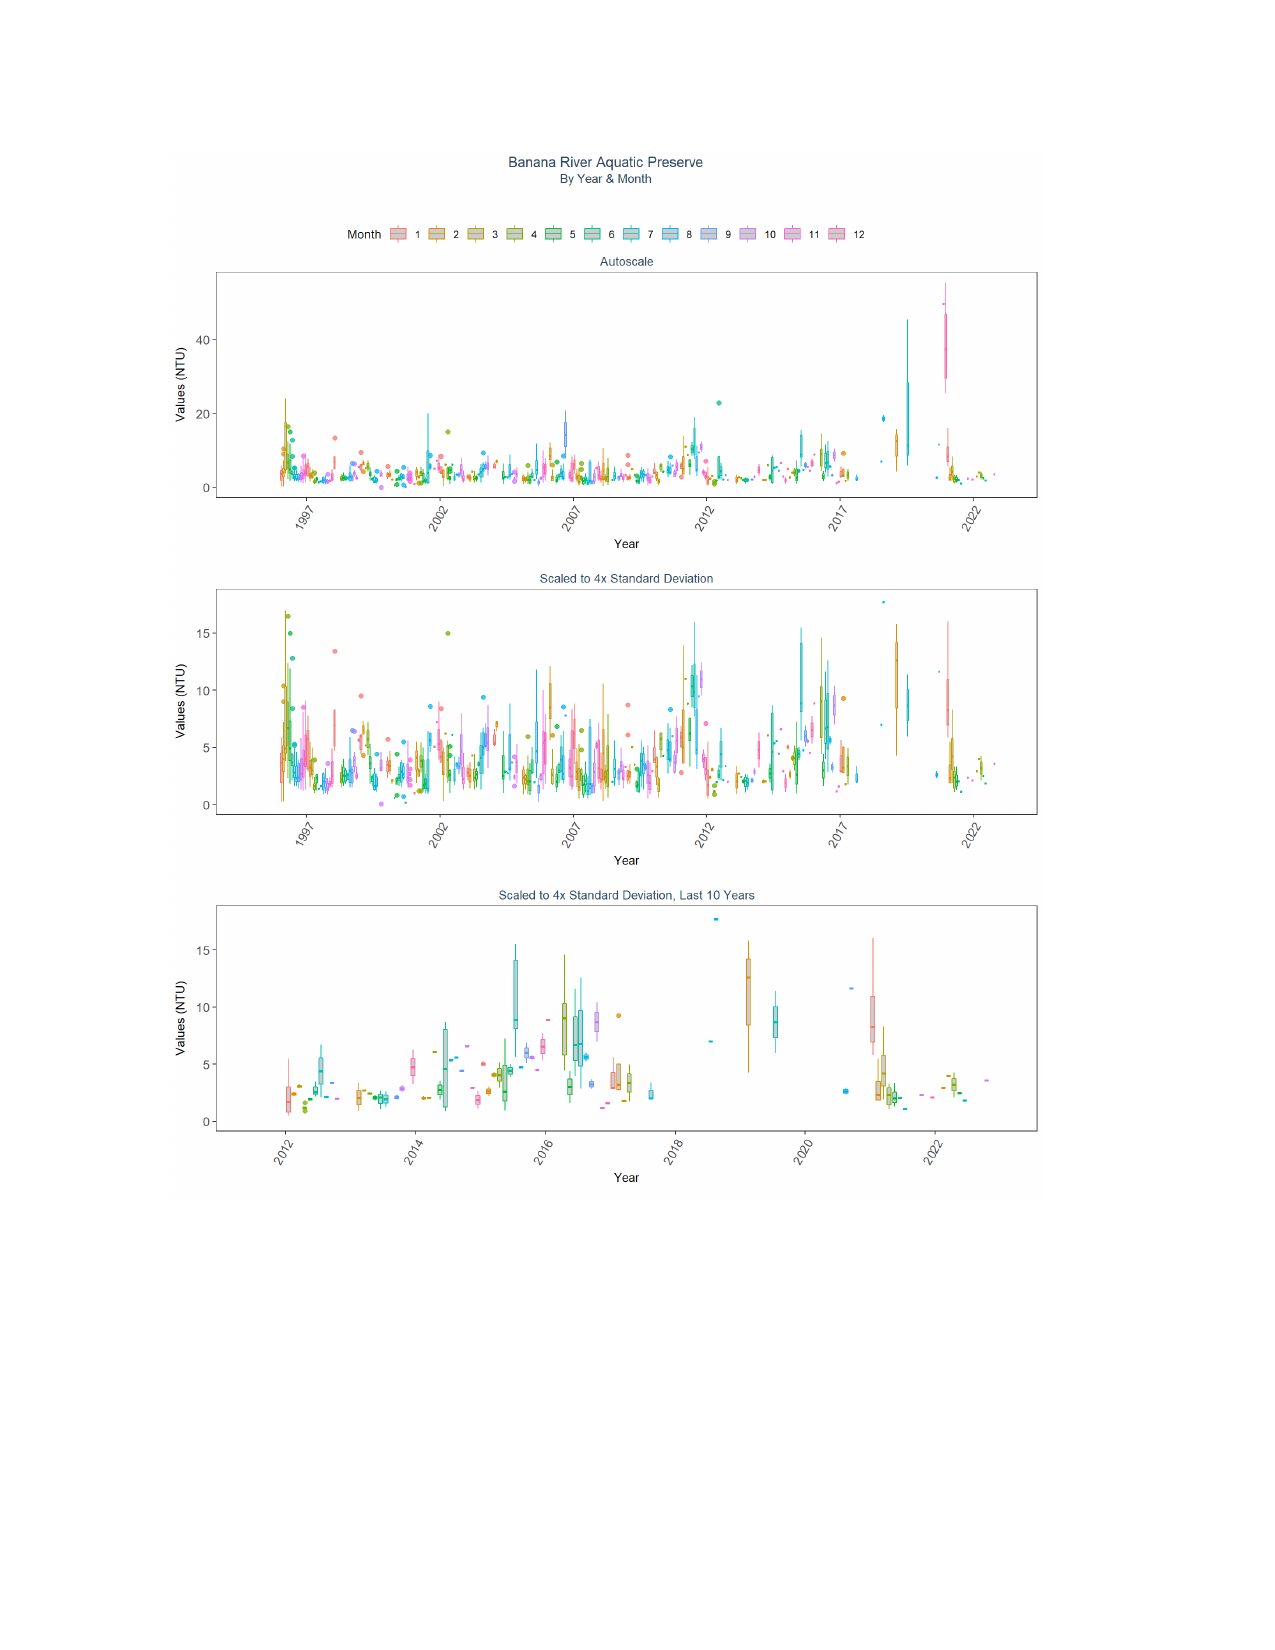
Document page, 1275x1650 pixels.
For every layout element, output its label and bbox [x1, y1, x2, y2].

picture [168, 150, 1044, 1200]
